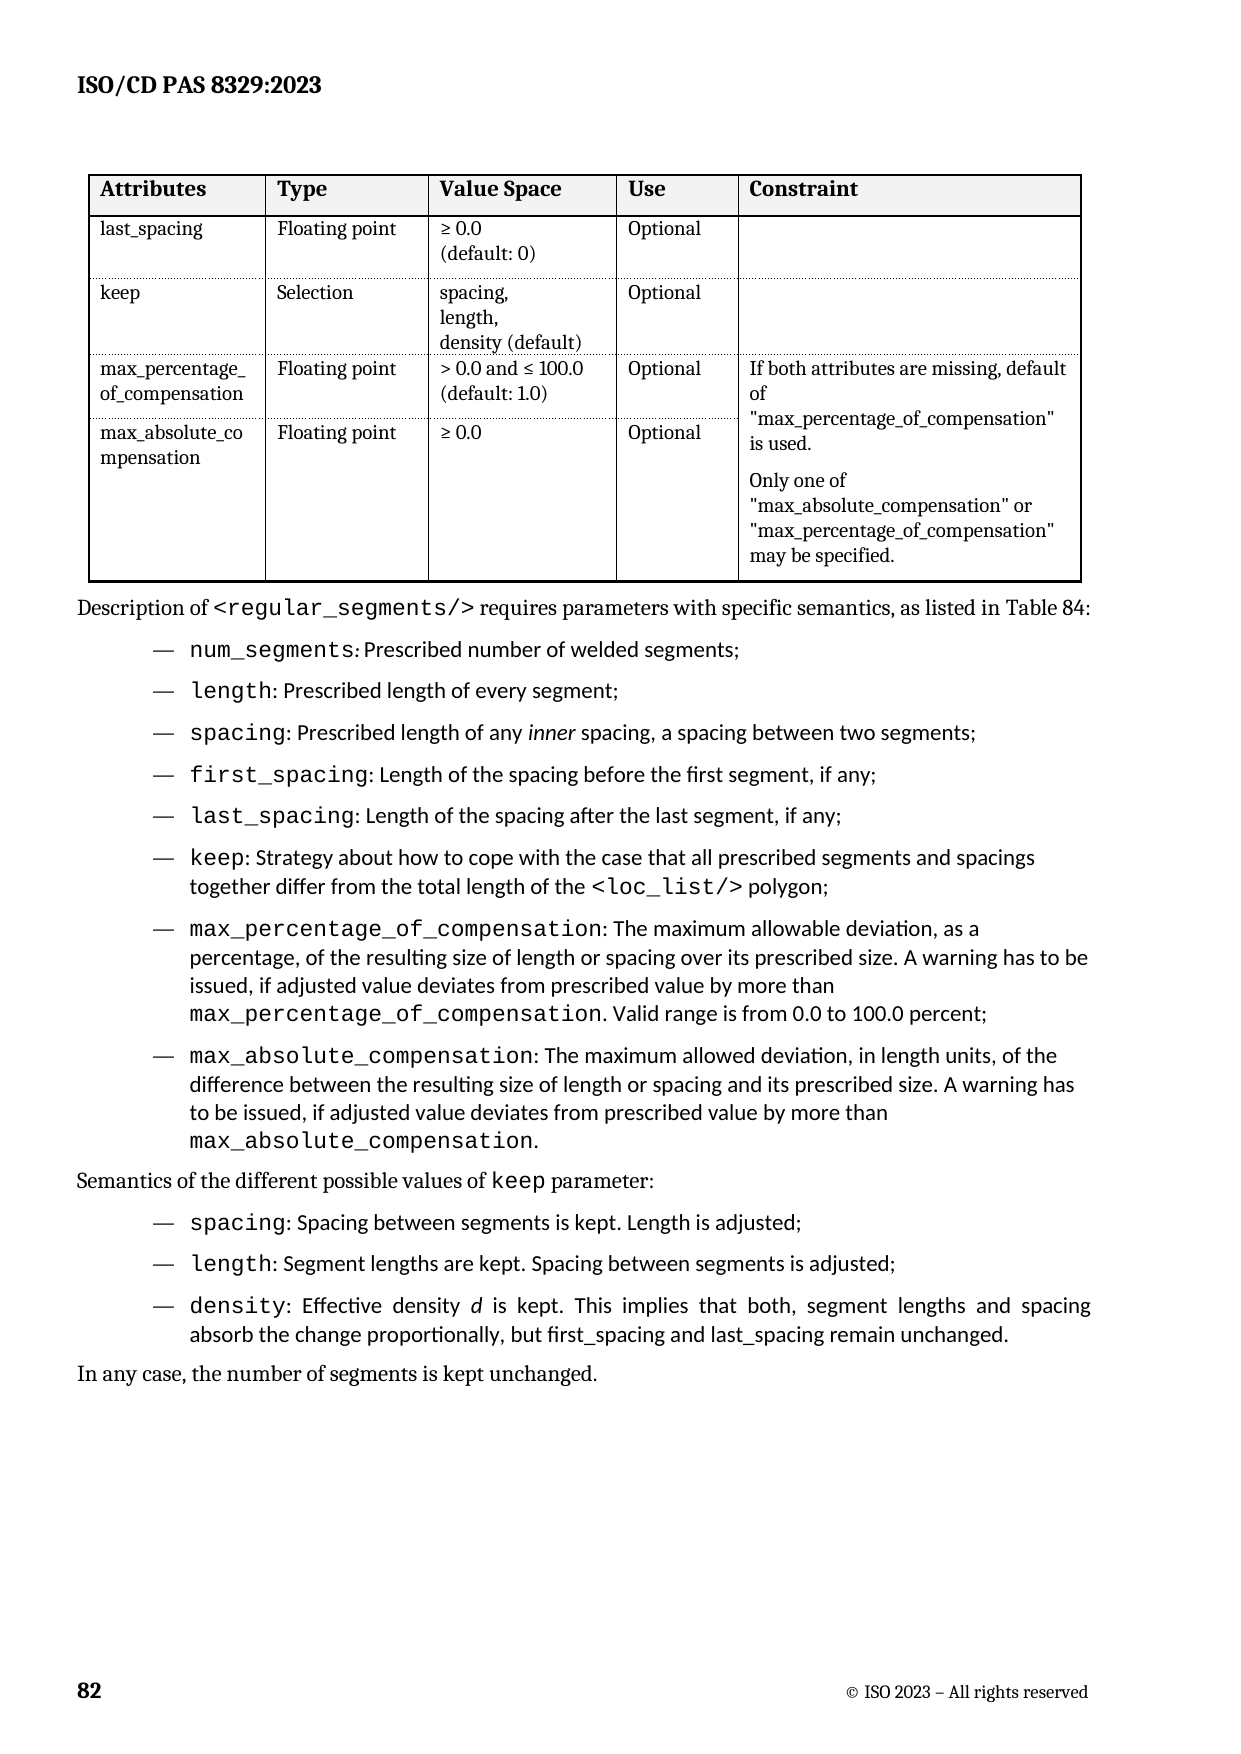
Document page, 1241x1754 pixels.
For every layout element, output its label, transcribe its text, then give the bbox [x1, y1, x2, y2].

list spacing: Prescribed length of any inner spacing, a spacing between two segments; [152, 718, 1092, 747]
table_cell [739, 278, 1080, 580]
text In any case, the number of segments is kept unchanged. [77, 1361, 1092, 1387]
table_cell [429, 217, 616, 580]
text Semantics of the different possible values of keep parameter: [77, 1168, 1092, 1195]
list length: Prescribed length of every segment; [152, 677, 1092, 706]
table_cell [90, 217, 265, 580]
list spacing: Spacing between segments is kept. Length is adjusted; [152, 1208, 1092, 1237]
list length: Segment lengths are kept. Spacing between segments is adjusted; [152, 1249, 1092, 1279]
list density: Effective density d is kept. This implies that both, segment lengths and spacing absorb the change proportionally, but first_spacing and last_spacing remain unchanged. [152, 1291, 1092, 1348]
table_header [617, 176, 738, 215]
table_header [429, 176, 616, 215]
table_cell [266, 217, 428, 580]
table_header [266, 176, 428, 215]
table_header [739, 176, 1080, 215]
list keep: Strategy about how to cope with the case that all prescribed segments and spacings together differ from the total length of the <loc_list/> polygon; [152, 843, 1092, 902]
list max_absolute_compensation: The maximum allowed deviation, in length units, of the difference between the resulting size of length or spacing and its prescribed size. A warning has to be issued, if adjusted value deviates from prescribed value by more than max_absolute_compensation. [152, 1041, 1092, 1155]
list first_spacing: Length of the spacing before the first segment, if any; [152, 760, 1092, 789]
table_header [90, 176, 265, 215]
list num_segments: Prescribed number of welded segments; [152, 635, 1092, 664]
list last_spacing: Length of the spacing after the last segment, if any; [152, 802, 1092, 831]
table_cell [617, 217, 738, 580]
text Description of <regular_segments/> requires parameters with specific semantics, as listed in Table 84: [77, 595, 1092, 622]
list max_percentage_of_compensation: The maximum allowable deviation, as a percentage, of the resulting size of length or spacing over its prescribed size. A warning has to be issued, if adjusted value deviates from prescribed value by more than max_percentage_of_compensation. Valid range is from 0.0 to 100.0 percent; [152, 914, 1092, 1028]
